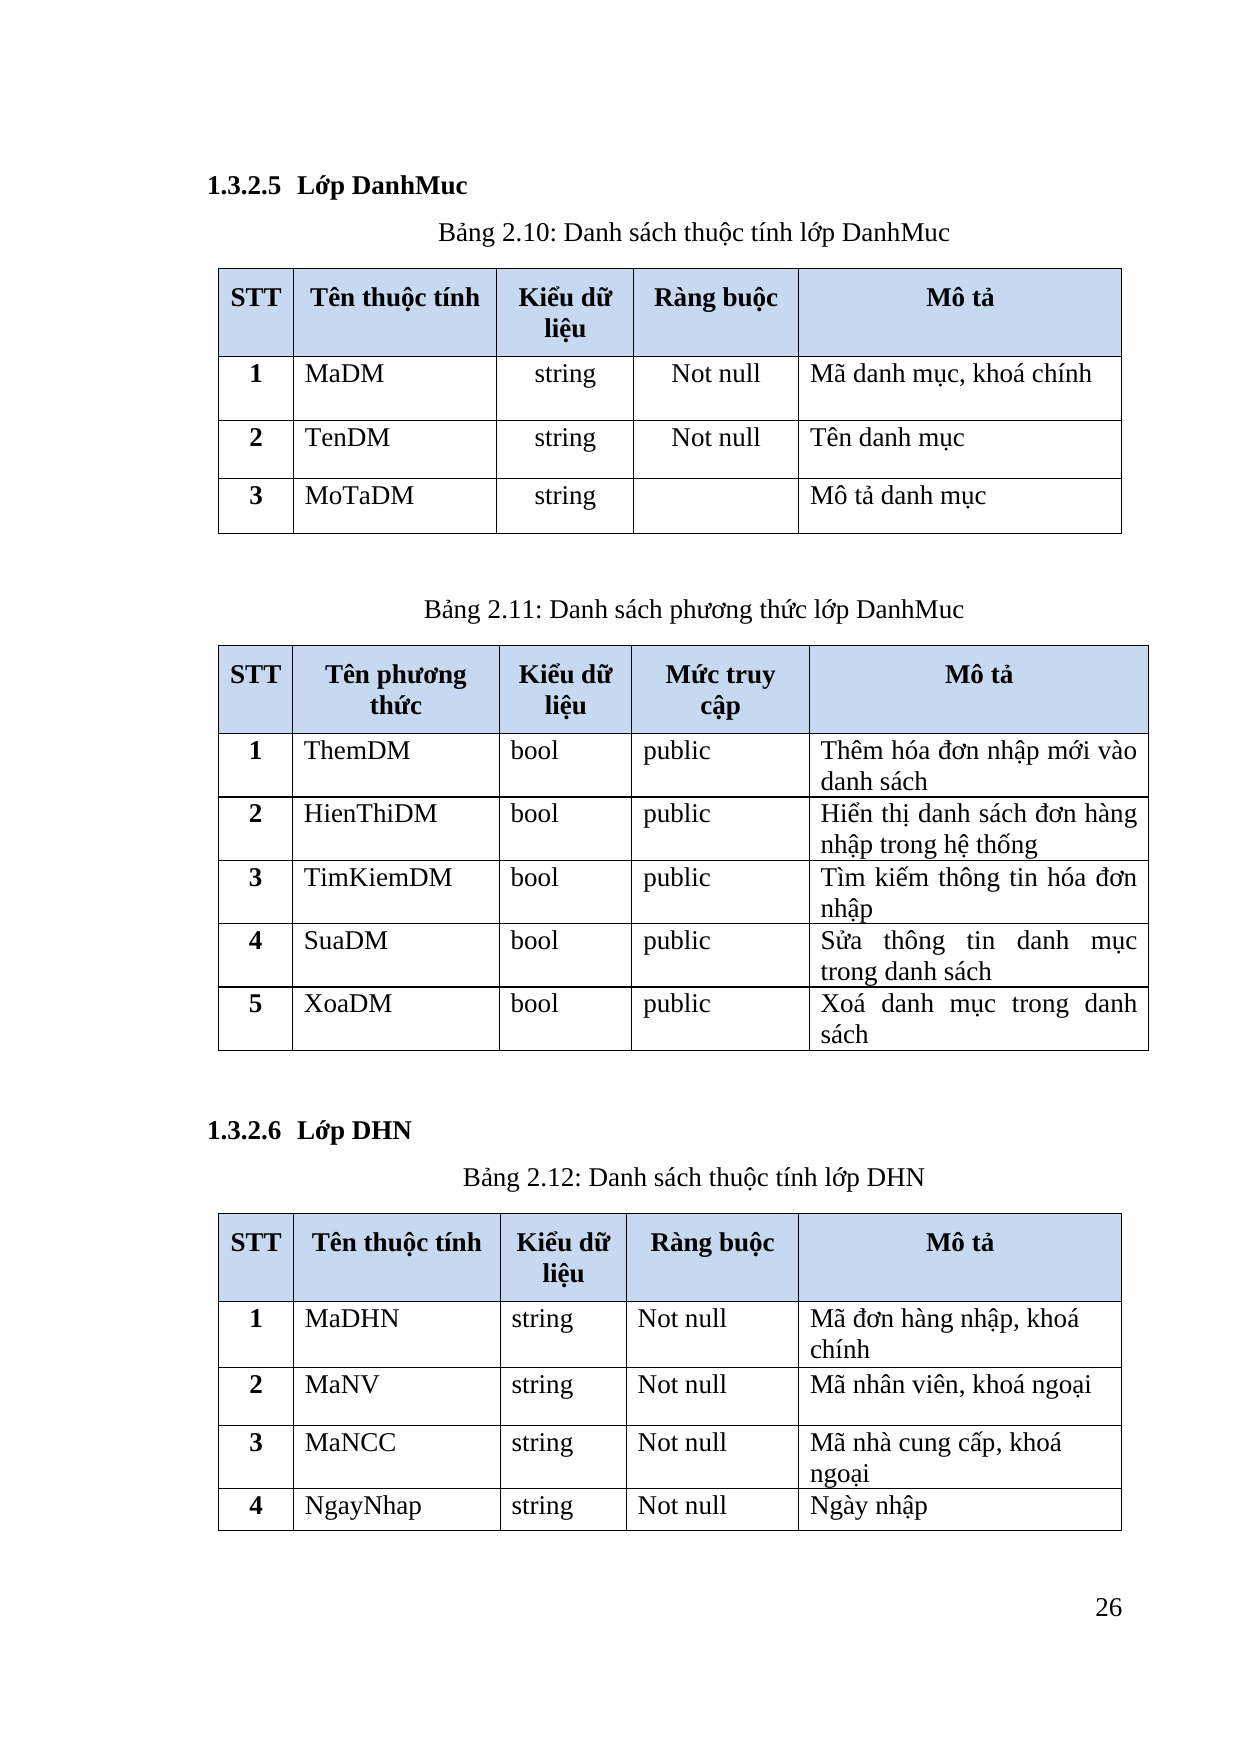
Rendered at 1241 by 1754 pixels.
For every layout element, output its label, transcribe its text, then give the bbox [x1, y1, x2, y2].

table_cell 4 [219, 924, 292, 986]
table_header Ràng buộc [634, 269, 798, 356]
text Bảng 2.10: Danh sách thuộc tính lớp DanhMuc [207, 216, 1122, 247]
table_header Kiểu dữ liệu [500, 646, 631, 733]
table_cell 5 [219, 988, 292, 1050]
table_cell Hiển thị danh sách đơn hàng nhập trong hệ thống [810, 798, 1148, 860]
table_cell string [501, 1302, 626, 1367]
table_header STT [219, 269, 293, 356]
table_cell 2 [219, 1368, 293, 1425]
table_cell 1 [219, 357, 293, 419]
table_cell bool [500, 734, 631, 796]
table_header Tên thuộc tính [294, 269, 496, 356]
table_cell Not null [634, 421, 798, 478]
table_cell string [501, 1368, 626, 1425]
table_cell 4 [219, 1489, 293, 1530]
table_cell Tìm kiếm thông tin hóa đơn nhập [810, 861, 1148, 923]
table_cell Not null [634, 357, 798, 419]
table_cell string [501, 1489, 626, 1530]
table_header Mô tả [799, 269, 1121, 356]
table_cell public [632, 734, 809, 796]
table_header STT [219, 646, 292, 733]
table_cell string [497, 357, 633, 419]
table_cell Sửa thông tin danh mục trong danh sách [810, 924, 1148, 986]
table_cell Mã nhà cung cấp, khoá ngoại [799, 1426, 1121, 1488]
text Bảng 2.12: Danh sách thuộc tính lớp DHN [207, 1161, 1122, 1192]
table_cell ThemDM [293, 734, 499, 796]
table_header Kiểu dữ liệu [501, 1214, 626, 1301]
table_header Kiểu dữ liệu [497, 269, 633, 356]
table_cell Not null [627, 1302, 798, 1367]
subtitle Lớp DHN [207, 1114, 1122, 1145]
table_cell NgayNhap [294, 1489, 500, 1530]
table_header Tên thuộc tính [294, 1214, 500, 1301]
table_cell public [632, 988, 809, 1050]
table_cell HienThiDM [293, 798, 499, 860]
table_header Mô tả [799, 1214, 1121, 1301]
table_cell public [632, 861, 809, 923]
table_cell XoaDM [293, 988, 499, 1050]
table_cell Mã đơn hàng nhập, khoá chính [799, 1302, 1121, 1367]
table_cell bool [500, 861, 631, 923]
text Bảng 2.11: Danh sách phương thức lớp DanhMuc [207, 593, 1122, 624]
table_header Tên phương thức [293, 646, 499, 733]
table_cell string [501, 1426, 626, 1488]
table_cell Ngày nhập [799, 1489, 1121, 1530]
table_cell TenDM [294, 421, 496, 478]
table_cell bool [500, 798, 631, 860]
table_cell Tên danh mục [799, 421, 1121, 478]
table_cell MaDM [294, 357, 496, 419]
table_cell Not null [627, 1368, 798, 1425]
subtitle Lớp DanhMuc [207, 169, 1122, 200]
table_cell public [632, 798, 809, 860]
table_cell 1 [219, 734, 292, 796]
table_cell MaNCC [294, 1426, 500, 1488]
table_cell string [497, 479, 633, 532]
table_cell Not null [627, 1426, 798, 1488]
table_cell MaDHN [294, 1302, 500, 1367]
table_header Mô tả [810, 646, 1148, 733]
table_header STT [219, 1214, 293, 1301]
table_cell Mã nhân viên, khoá ngoại [799, 1368, 1121, 1425]
table_cell MoTaDM [294, 479, 496, 532]
table_cell TimKiemDM [293, 861, 499, 923]
table_cell string [497, 421, 633, 478]
table_cell 3 [219, 479, 293, 532]
table_cell Xoá danh mục trong danh sách [810, 988, 1148, 1050]
table_cell 2 [219, 798, 292, 860]
table_cell Not null [627, 1489, 798, 1530]
table_cell Thêm hóa đơn nhập mới vào danh sách [810, 734, 1148, 796]
table_cell 2 [219, 421, 293, 478]
table_cell 3 [219, 1426, 293, 1488]
table_header Ràng buộc [627, 1214, 798, 1301]
table_header Mức truy cập [632, 646, 809, 733]
table_cell bool [500, 988, 631, 1050]
table_cell Mã danh mục, khoá chính [799, 357, 1121, 419]
table_cell MaNV [294, 1368, 500, 1425]
table_cell bool [500, 924, 631, 986]
table_cell 1 [219, 1302, 293, 1367]
table_cell Mô tả danh mục [799, 479, 1121, 532]
table_cell [634, 479, 798, 532]
table_cell SuaDM [293, 924, 499, 986]
table_cell 3 [219, 861, 292, 923]
table_cell public [632, 924, 809, 986]
